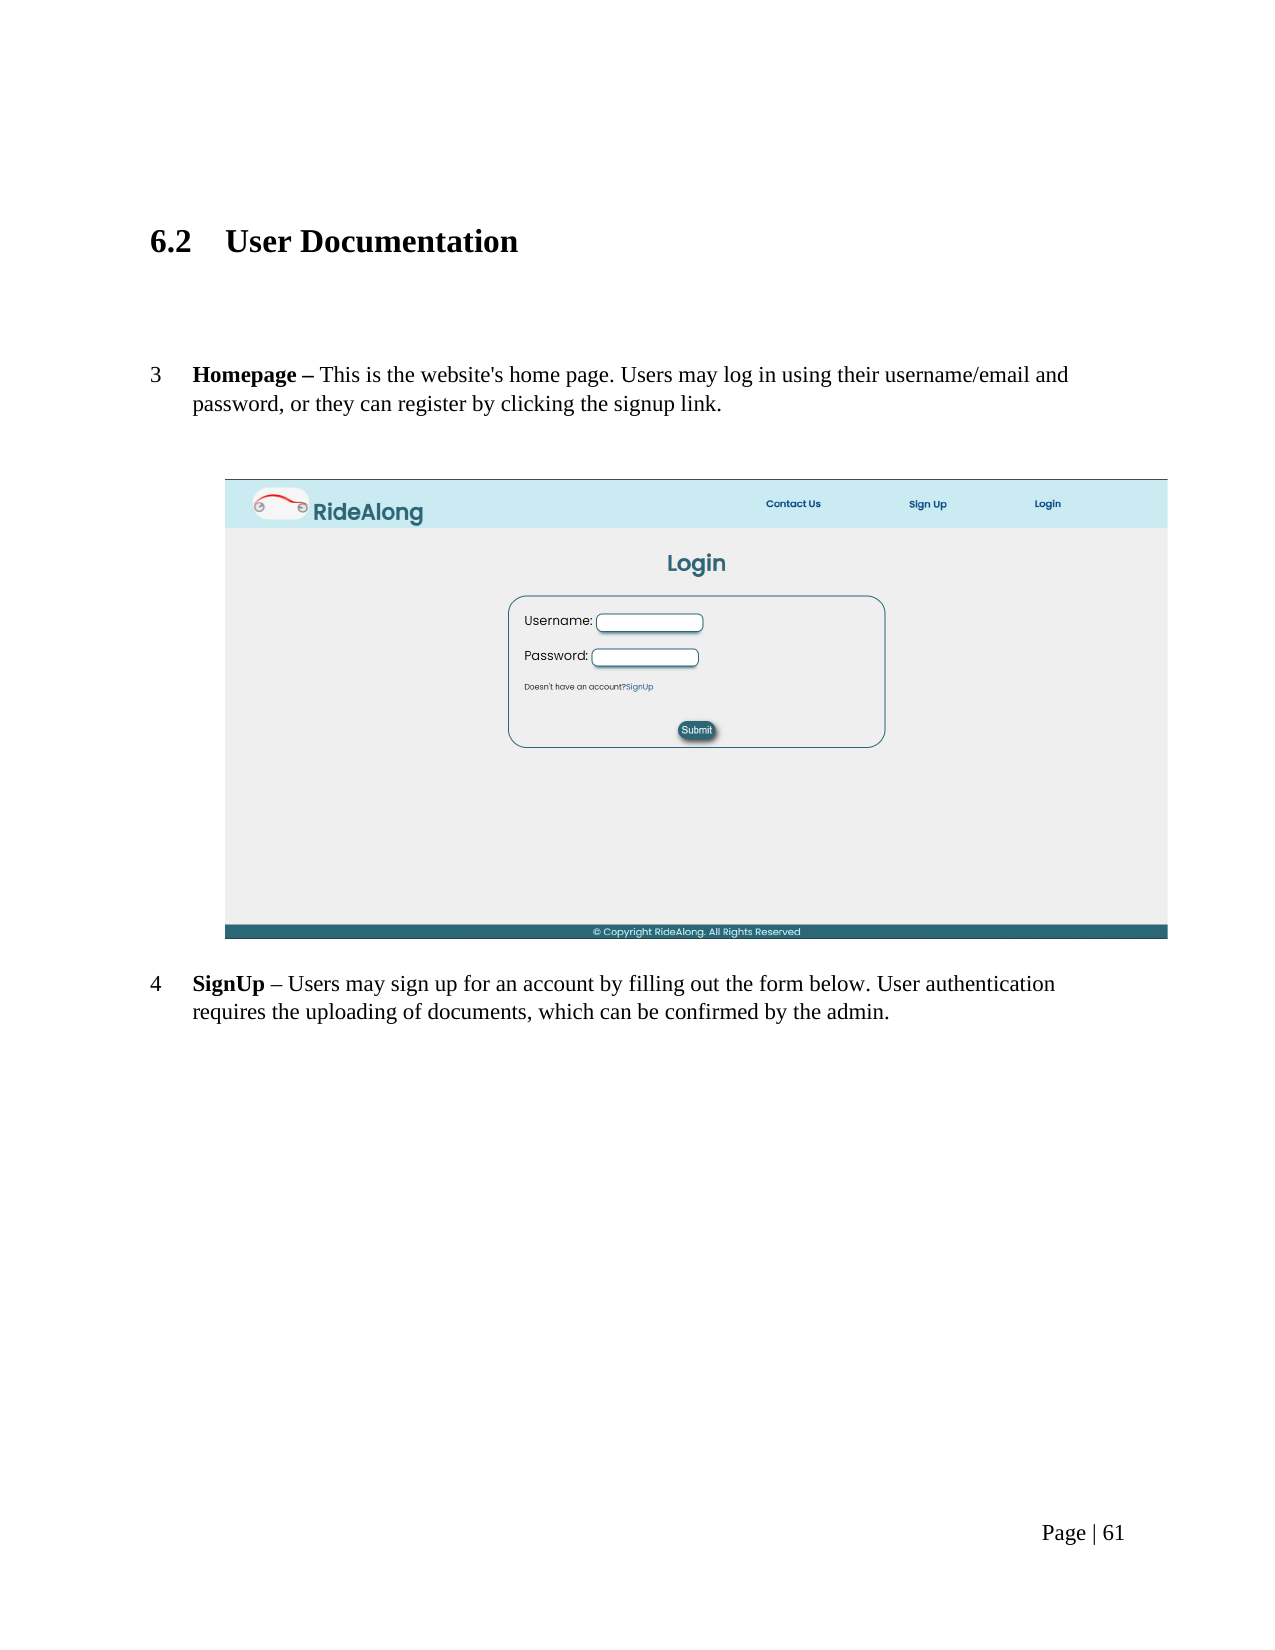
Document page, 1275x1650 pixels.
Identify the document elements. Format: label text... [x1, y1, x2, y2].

picture [225, 479, 1168, 939]
list Homepage – This is the website's home page. Users may log in using their username/email and password, or they can register by clicking the signup link. [150, 361, 1125, 416]
subtitle User Documentation [150, 221, 1125, 259]
list SignUp – Users may sign up for an account by filling out the form below. User authentication requires the uploading of documents, which can be confirmed by the admin. [150, 970, 1125, 1025]
